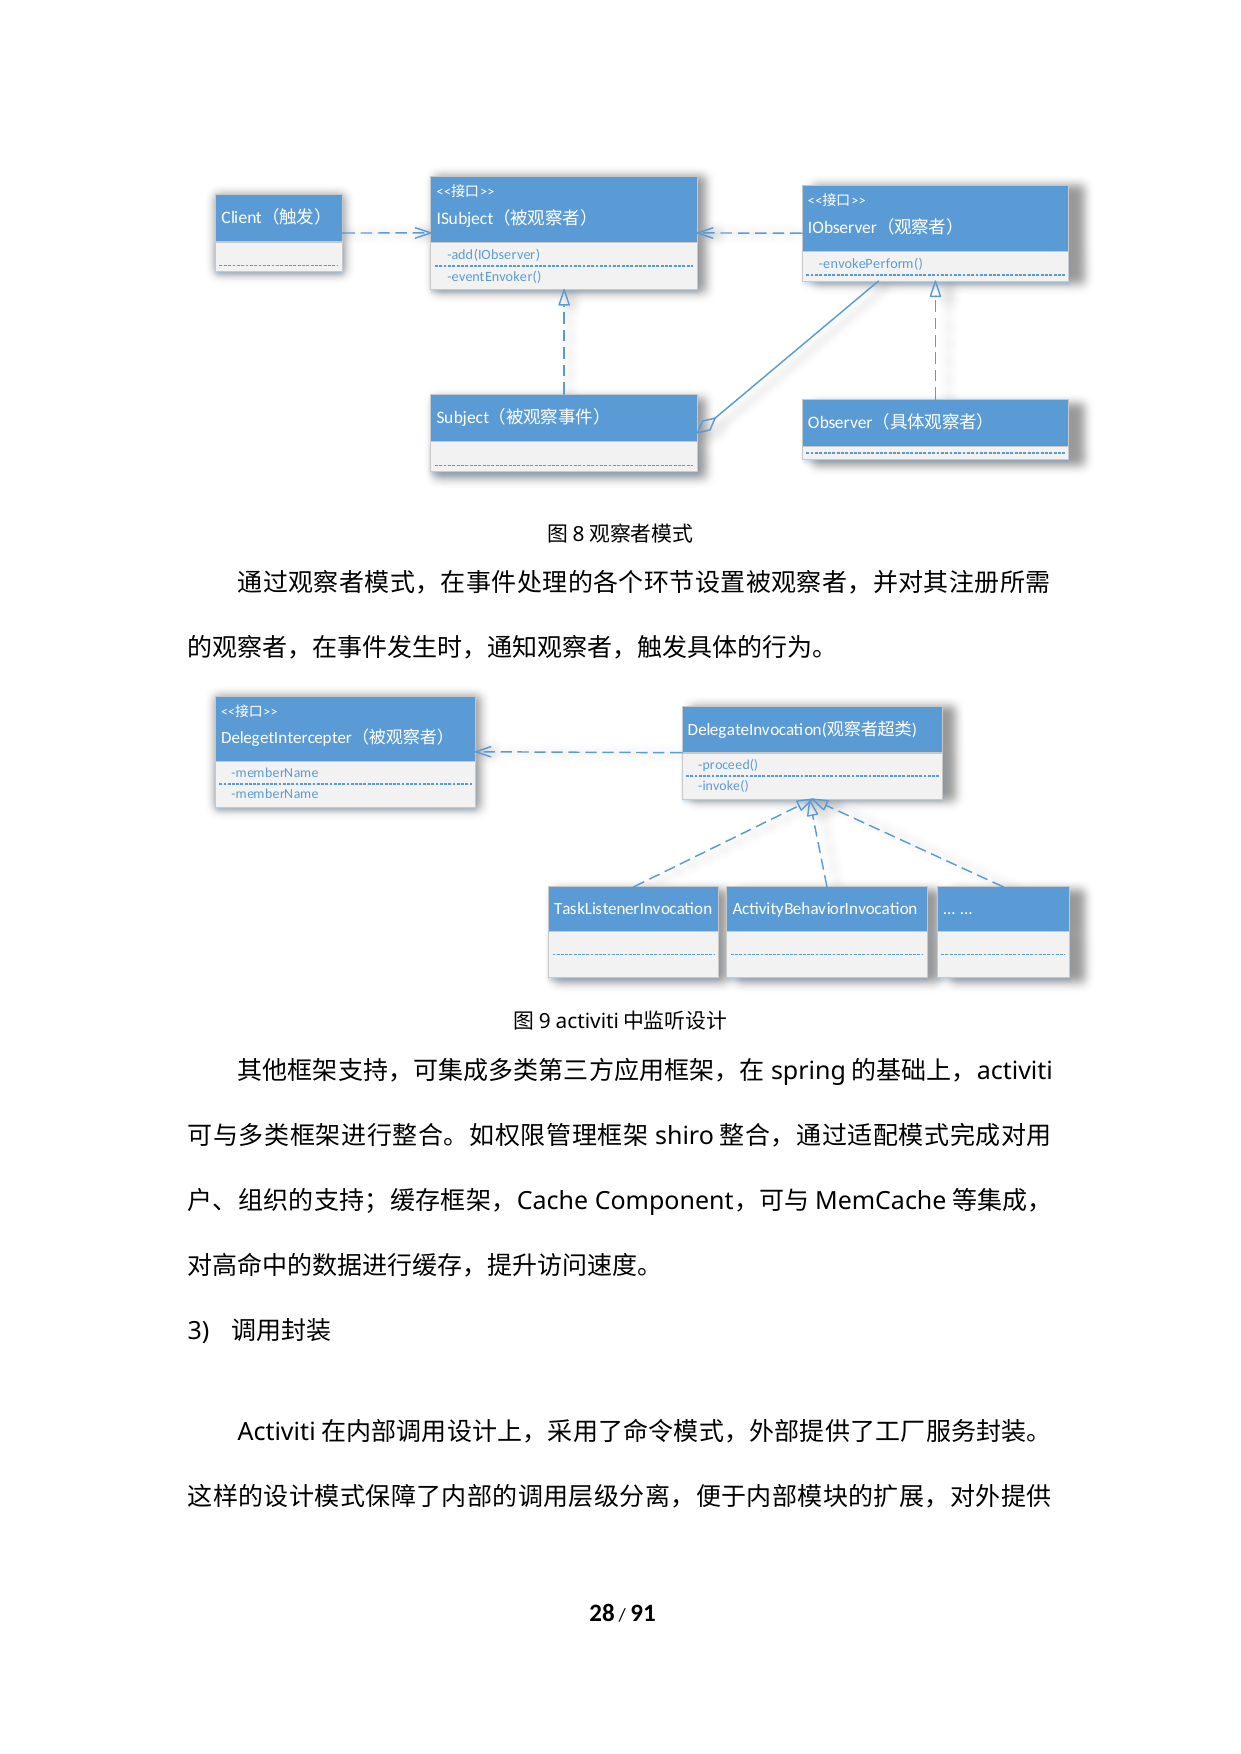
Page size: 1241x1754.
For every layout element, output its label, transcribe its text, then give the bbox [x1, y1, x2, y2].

list 调用封装 [187, 1296, 1053, 1361]
text 图 8 观察者模式 [187, 516, 1053, 548]
text 通过观察者模式，在事件处理的各个环节设置被观察者，并对其注册所需的观察者，在事件发生时，通知观察者，触发具体的行为。 [187, 548, 1053, 678]
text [187, 1397, 1053, 1527]
text 图 9 activiti中监听设计 [187, 1003, 1053, 1036]
text 其他框架支持，可集成多类第三方应用框架，在spring的基础上，activiti可与多类框架进行整合。如权限管理框架shiro整合，通过适配模式完成对用户、组织的支持；缓存框架，Cache Component，可与MemCache等集成，对高命中的数据进行缓存，提升访问速度。 [187, 1036, 1053, 1296]
